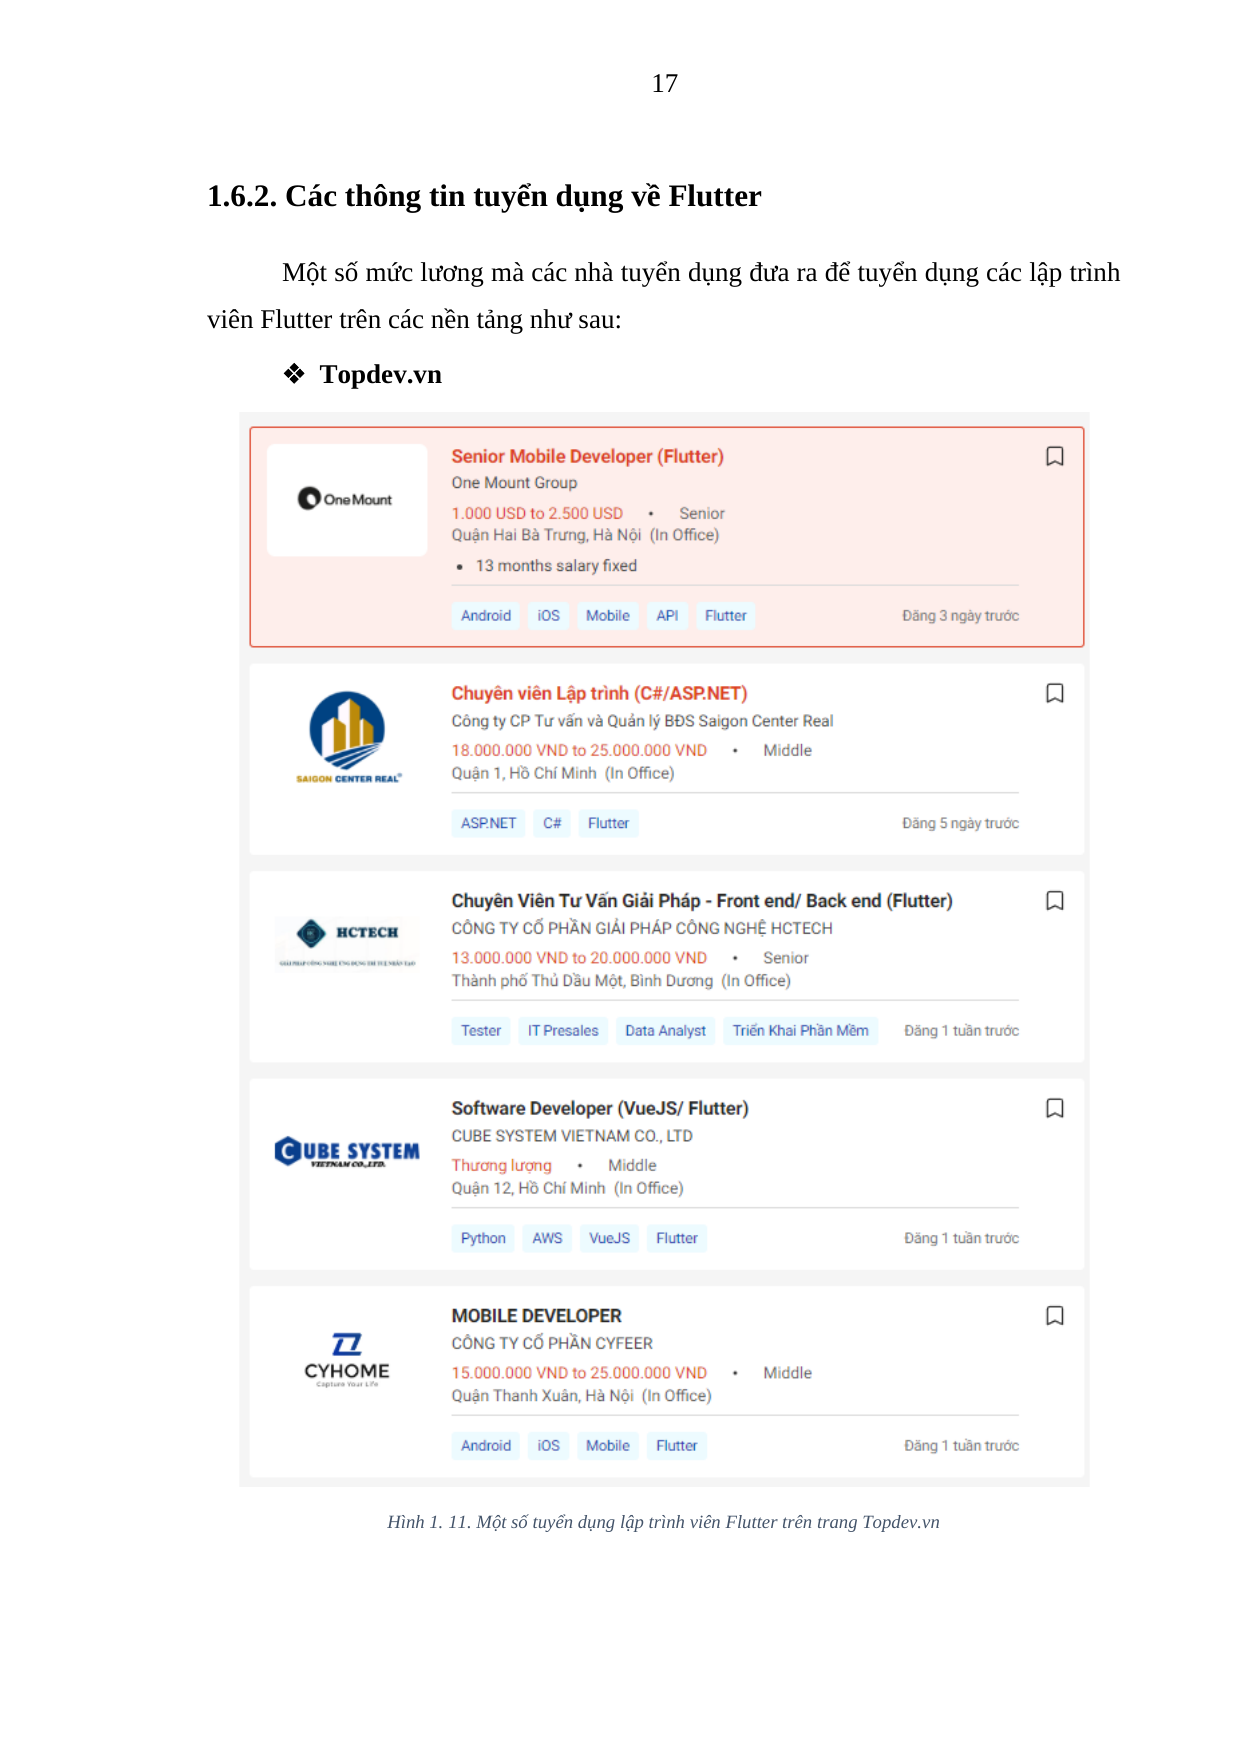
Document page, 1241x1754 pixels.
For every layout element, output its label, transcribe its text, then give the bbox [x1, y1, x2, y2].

subtitle 1.6.2. Các thông tin tuyển dụng về Flutter [207, 177, 1122, 213]
list Topdev.vn [282, 358, 1122, 389]
text Một số mức lương mà các nhà tuyển dụng đưa ra để tuyển dụng các lập trình viên Flutter trên các nền tảng như sau: [207, 256, 1122, 334]
picture [239, 412, 1090, 1487]
text Hình 1. . Một số tuyển dụng lập trình viên Flutter trên trang Topdev.vn [207, 1511, 1122, 1532]
